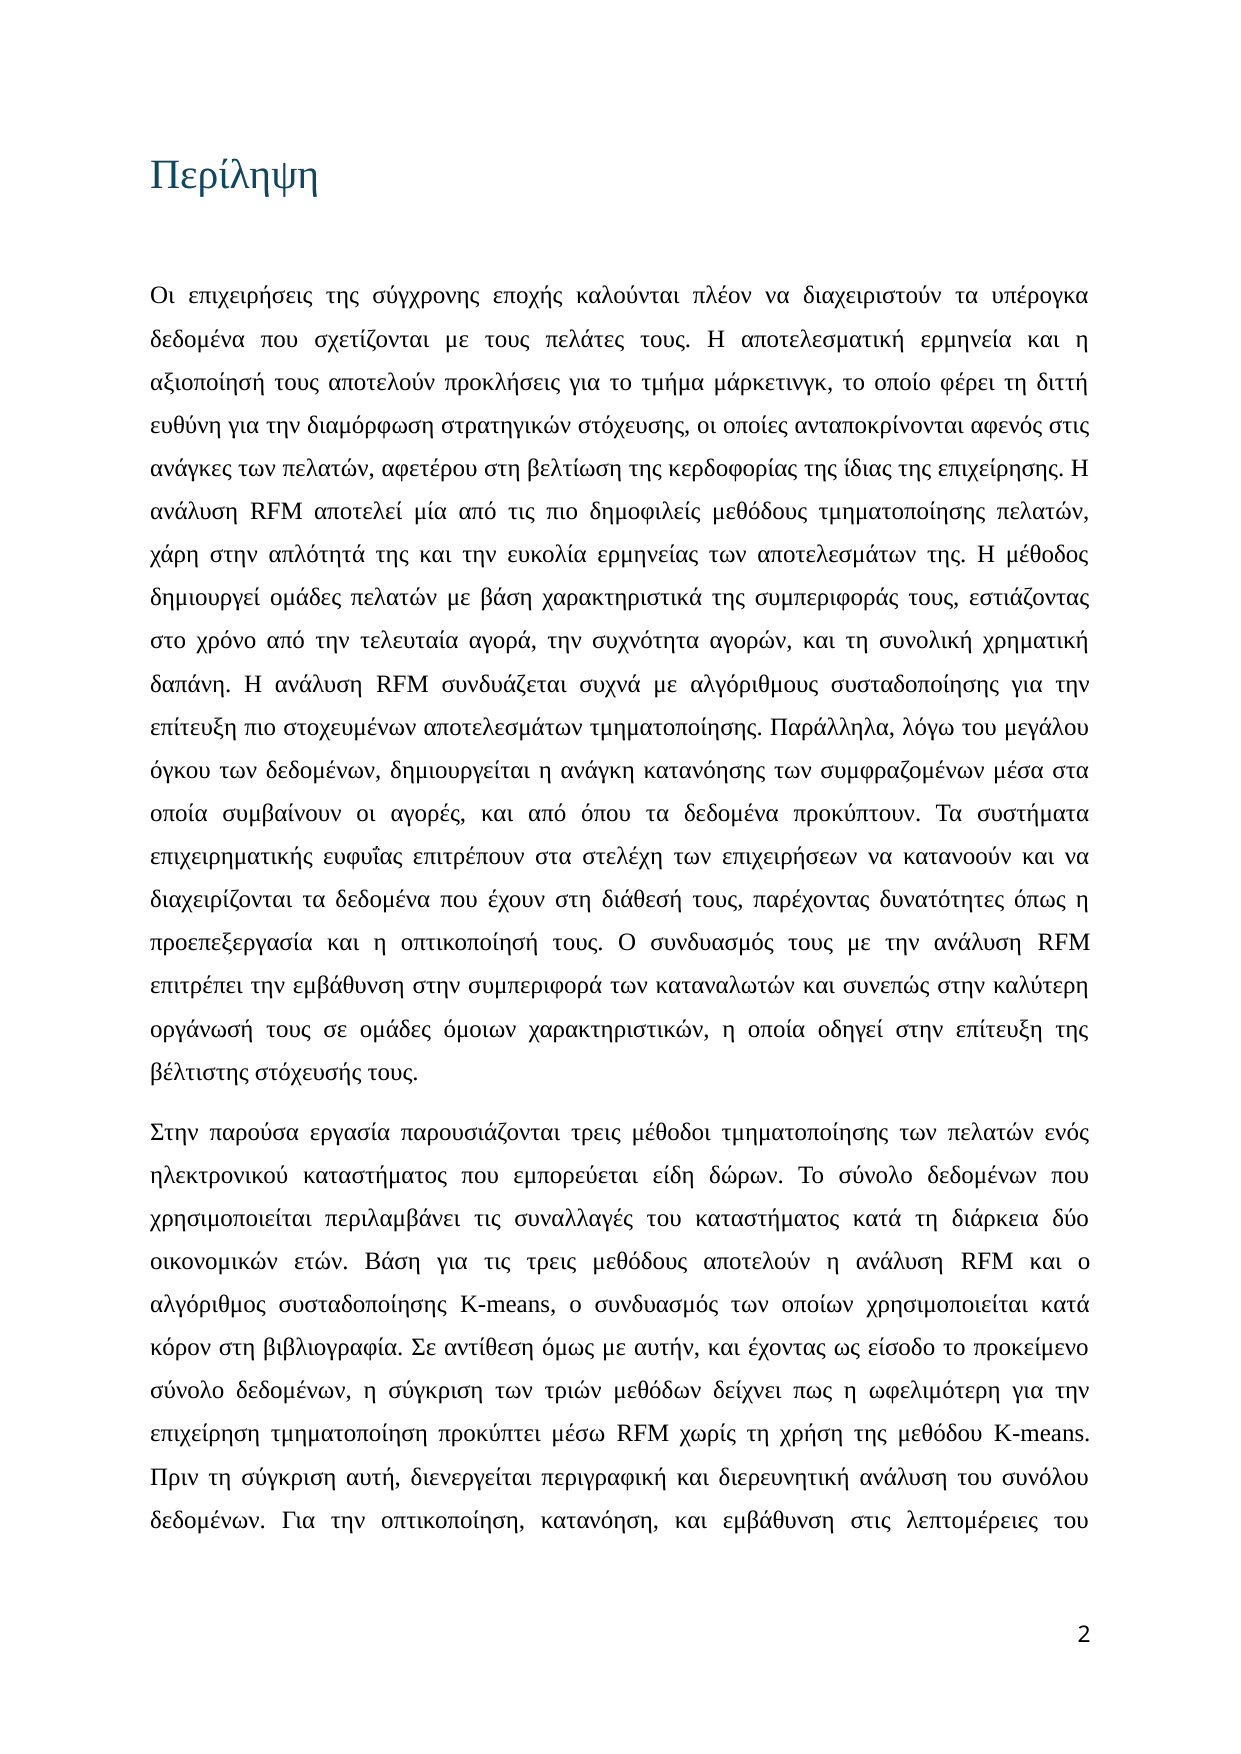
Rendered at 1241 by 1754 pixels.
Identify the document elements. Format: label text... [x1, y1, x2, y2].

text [150, 1117, 1090, 1533]
subtitle Περίληψη [150, 150, 1090, 198]
text Οι επιχειρήσεις της σύγχρονης εποχής καλούνται πλέον να διαχειριστούν τα υπέρογκα δεδομένα που σχετίζονται με τους πελάτες τους. Η αποτελεσματική ερμηνεία και η αξιοποίησή τους αποτελούν προκλήσεις για το τμήμα μάρκετινγκ, το οποίο φέρει τη διττή ευθύνη για την διαμόρφωση στρατηγικών στόχευσης, οι οποίες ανταποκρίνονται αφενός στις ανάγκες των πελατών, αφετέρου στη βελτίωση της κερδοφορίας της ίδιας της επιχείρησης. Η ανάλυση RFM αποτελεί μία από τις πιο δημοφιλείς μεθόδους τμηματοποίησης πελατών, χάρη στην απλότητά της και την ευκολία ερμηνείας των αποτελεσμάτων της. Η μέθοδος δημιουργεί ομάδες πελατών με βάση χαρακτηριστικά της συμπεριφοράς τους, εστιάζοντας στο χρόνο από την τελευταία αγορά, την συχνότητα αγορών, και τη συνολική χρηματική δαπάνη. Η ανάλυση RFM συνδυάζεται συχνά με αλγόριθμους συσταδοποίησης για την επίτευξη πιο στοχευμένων αποτελεσμάτων τμηματοποίησης. Παράλληλα, λόγω του μεγάλου όγκου των δεδομένων, δημιουργείται η ανάγκη κατανόησης των συμφραζομένων μέσα στα οποία συμβαίνουν οι αγορές, και από όπου τα δεδομένα προκύπτουν. Τα συστήματα επιχειρηματικής ευφυΐας επιτρέπουν στα στελέχη των επιχειρήσεων να κατανοούν και να διαχειρίζονται τα δεδομένα που έχουν στη διάθεσή τους, παρέχοντας δυνατότητες όπως η προεπεξεργασία και η οπτικοποίησή τους. Ο συνδυασμός τους με την ανάλυση RFM επιτρέπει την εμβάθυνση στην συμπεριφορά των καταναλωτών και συνεπώς στην καλύτερη οργάνωσή τους σε ομάδες όμοιων χαρακτηριστικών, η οποία οδηγεί στην επίτευξη της βέλτιστης στόχευσής τους. [150, 281, 1090, 1086]
